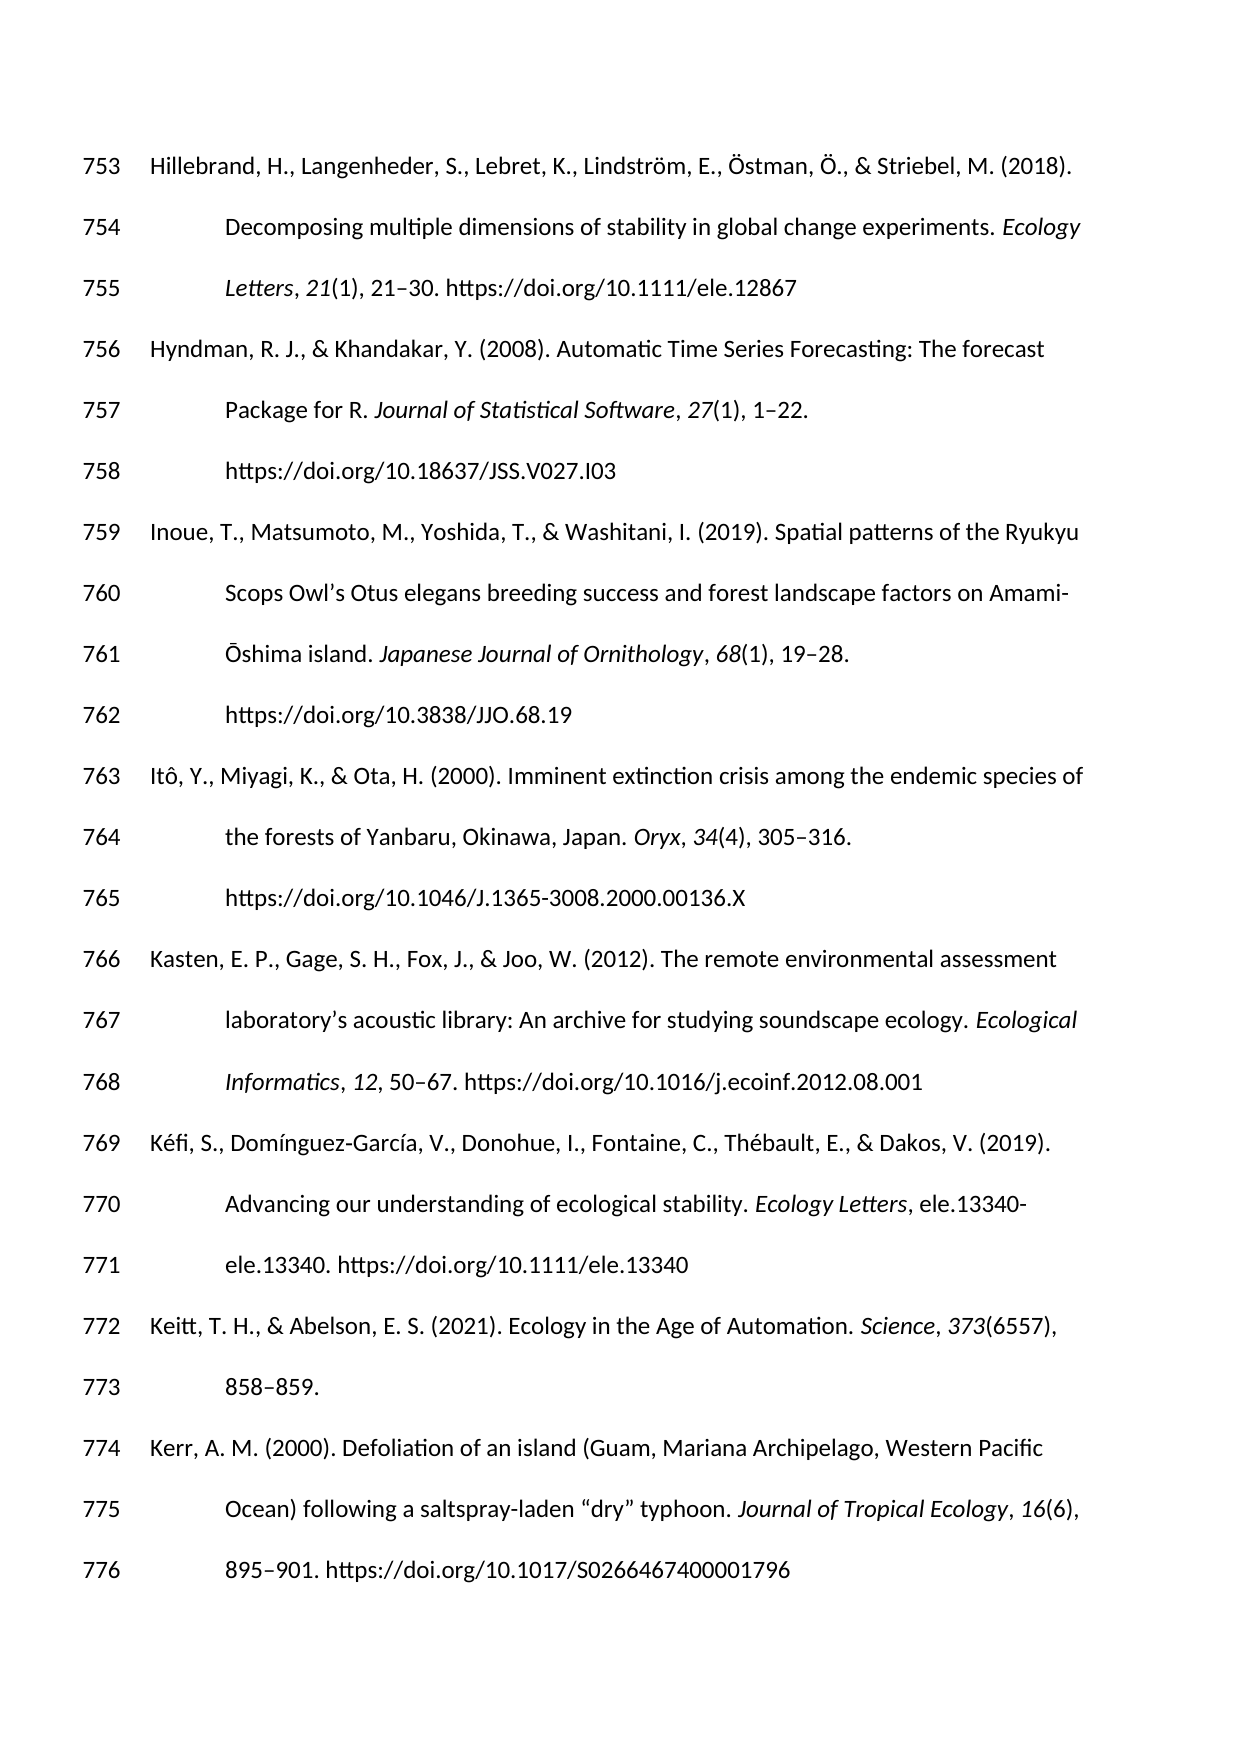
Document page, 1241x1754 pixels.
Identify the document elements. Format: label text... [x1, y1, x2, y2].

text Hillebrand, H., Langenheder, S., Lebret, K., Lindström, E., Östman, Ö., & Striebel, M. (2018). Decomposing multiple dimensions of stability in global change experiments. Ecology Letters, 21(1), 21–30. https://doi.org/10.1111/ele.12867 [150, 150, 1090, 303]
text Keitt, T. H., & Abelson, E. S. (2021). Ecology in the Age of Automation. Science, 373(6557), 858–859. [150, 1310, 1090, 1401]
text Hyndman, R. J., & Khandakar, Y. (2008). Automatic Time Series Forecasting: The forecast Package for R. Journal of Statistical Software, 27(1), 1–22. https://doi.org/10.18637/JSS.V027.I03 [150, 333, 1090, 486]
text Inoue, T., Matsumoto, M., Yoshida, T., & Washitani, I. (2019). Spatial patterns of the Ryukyu Scops Owl’s Otus elegans breeding success and forest landscape factors on Amami-Ōshima island. Japanese Journal of Ornithology, 68(1), 19–28. https://doi.org/10.3838/JJO.68.19 [150, 516, 1090, 730]
text Kerr, A. M. (2000). Defoliation of an island (Guam, Mariana Archipelago, Western Pacific Ocean) following a saltspray-laden “dry” typhoon. Journal of Tropical Ecology, 16(6), 895–901. https://doi.org/10.1017/S0266467400001796 [150, 1432, 1090, 1584]
text Kéfi, S., Domínguez‐García, V., Donohue, I., Fontaine, C., Thébault, E., & Dakos, V. (2019). Advancing our understanding of ecological stability. Ecology Letters, ele.13340-ele.13340. https://doi.org/10.1111/ele.13340 [150, 1127, 1090, 1279]
text Itô, Y., Miyagi, K., & Ota, H. (2000). Imminent extinction crisis among the endemic species of the forests of Yanbaru, Okinawa, Japan. Oryx, 34(4), 305–316. https://doi.org/10.1046/J.1365-3008.2000.00136.X [150, 760, 1090, 913]
text Kasten, E. P., Gage, S. H., Fox, J., & Joo, W. (2012). The remote environmental assessment laboratory’s acoustic library: An archive for studying soundscape ecology. Ecological Informatics, 12, 50–67. https://doi.org/10.1016/j.ecoinf.2012.08.001 [150, 943, 1090, 1096]
